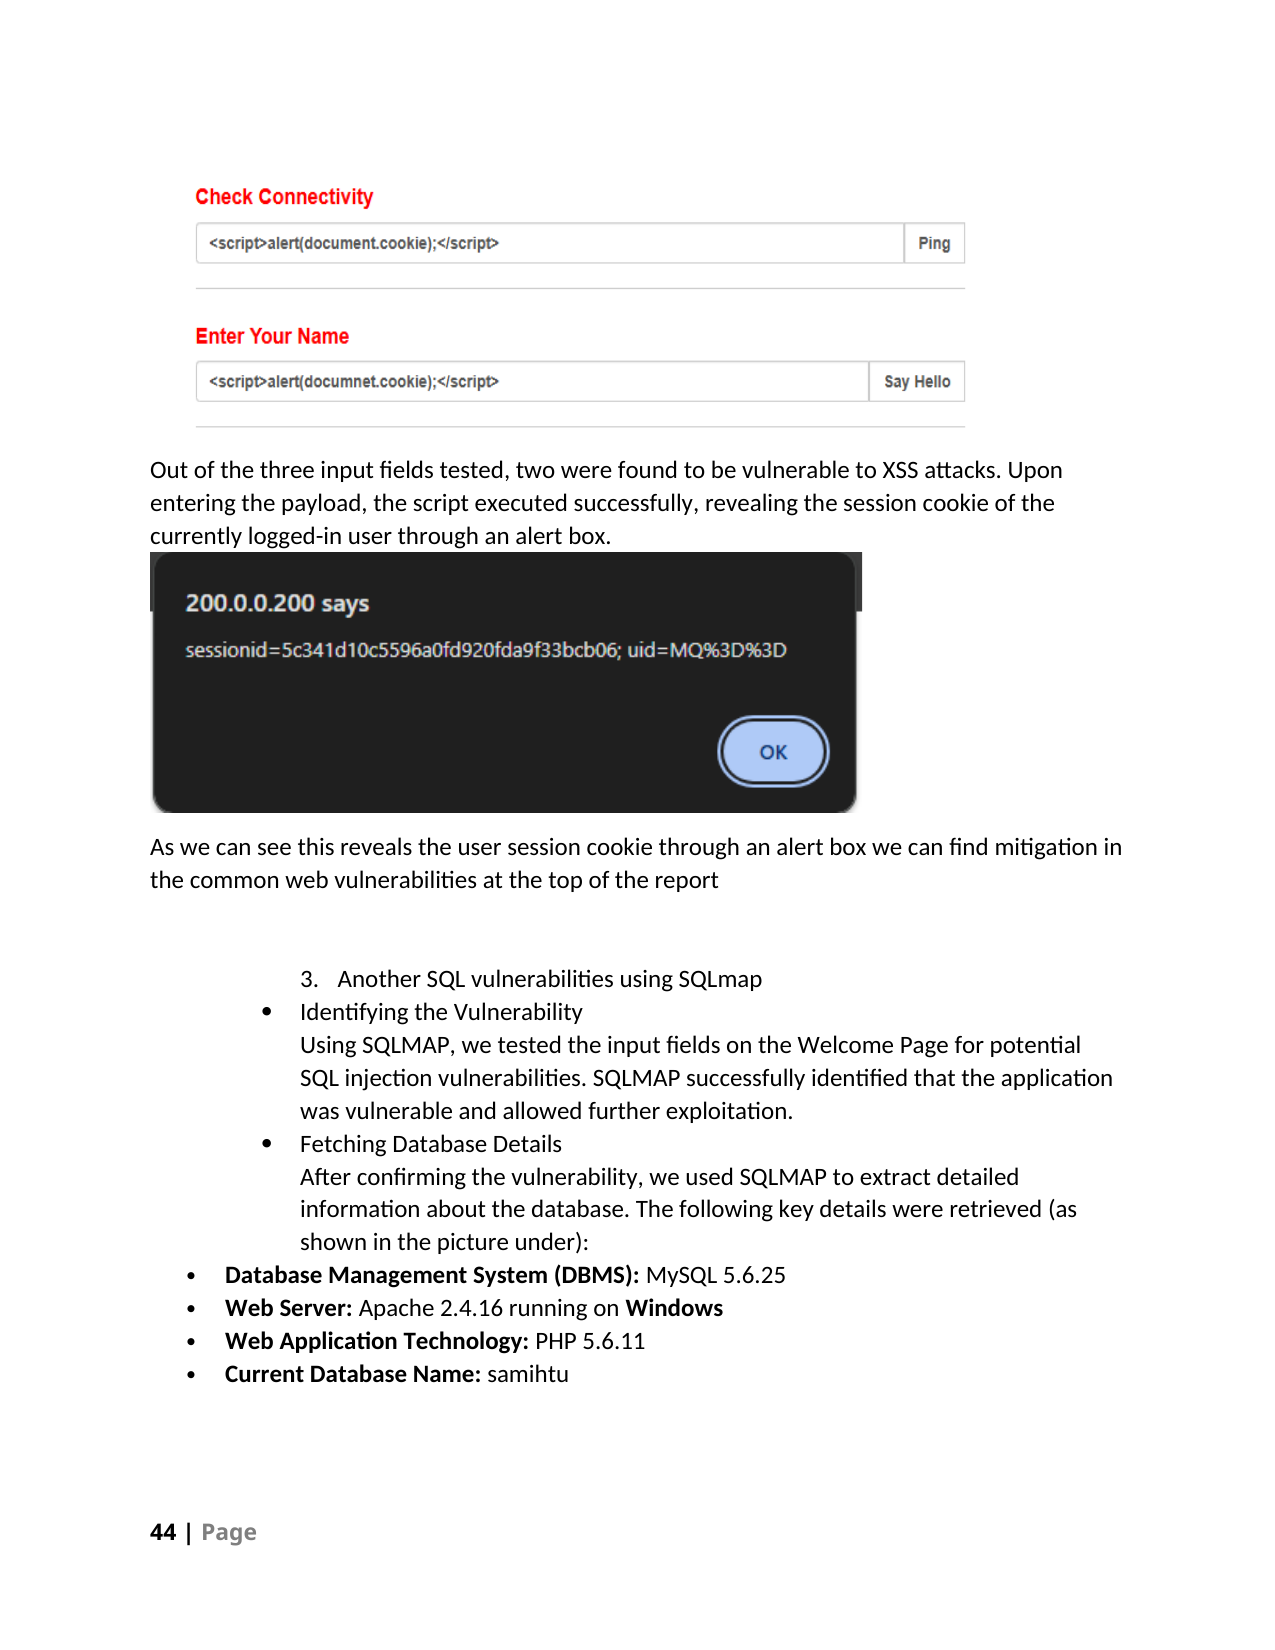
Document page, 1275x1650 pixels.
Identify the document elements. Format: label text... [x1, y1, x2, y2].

list Current Database Name: samihtu [187, 1358, 1125, 1389]
picture [150, 169, 1009, 436]
text As we can see this reveals the user session cookie through an alert box we can find mitigation in the common web vulnerabilities at the top of the report [150, 831, 1125, 894]
list Web Application Technology: PHP 5.6.11 [187, 1325, 1125, 1356]
list Web Server: Apache 2.4.16 running on Windows [187, 1292, 1125, 1323]
list Fetching Database Details After confirming the vulnerability, we used SQLMAP to extract detailed information about the database. The following key details were retrieved (as shown in the picture under): [262, 1128, 1125, 1257]
list Another SQL vulnerabilities using SQLmap [300, 963, 1125, 994]
picture [150, 552, 863, 813]
list Database Management System (DBMS): MySQL 5.6.25 [187, 1259, 1125, 1290]
list Identifying the Vulnerability Using SQLMAP, we tested the input fields on the Welcome Page for potential SQL injection vulnerabilities. SQLMAP successfully identified that the application was vulnerable and allowed further exploitation. [262, 996, 1125, 1125]
